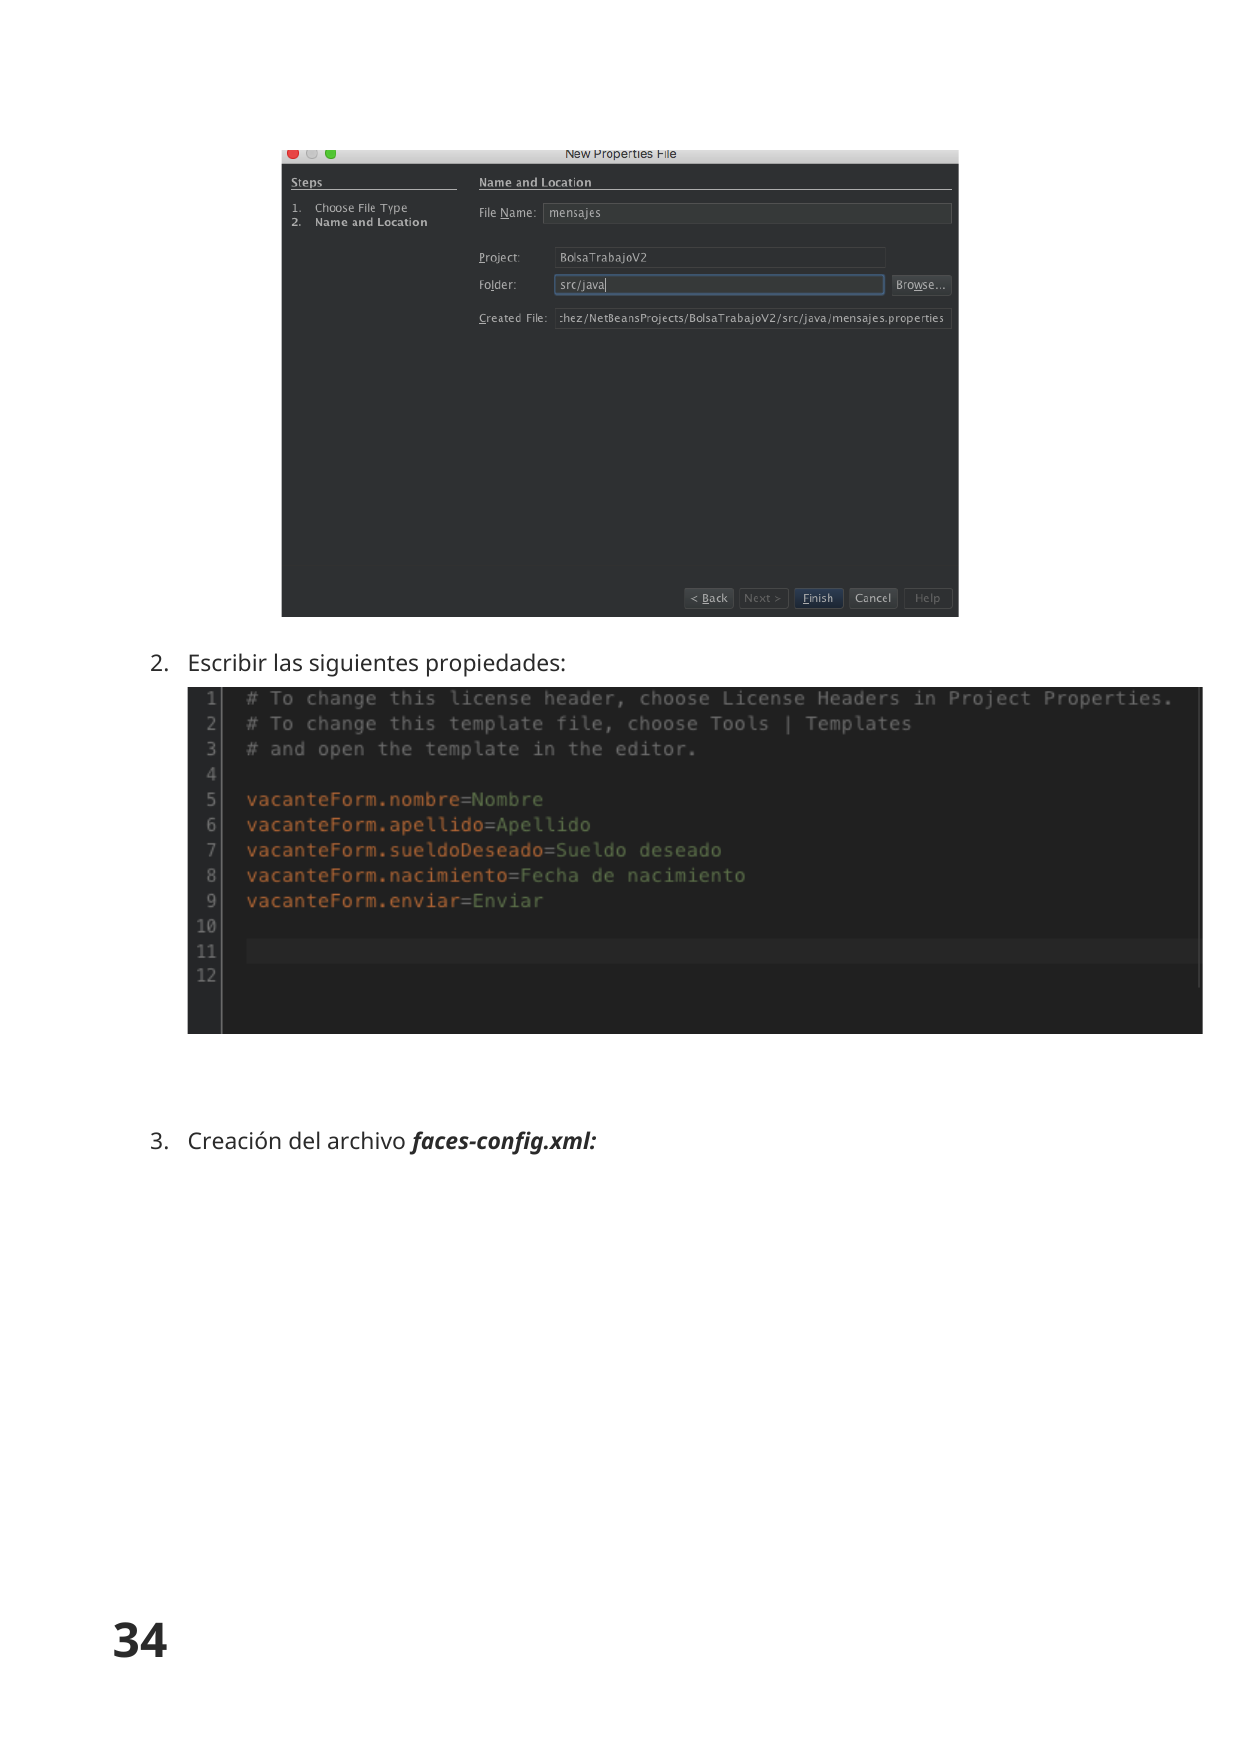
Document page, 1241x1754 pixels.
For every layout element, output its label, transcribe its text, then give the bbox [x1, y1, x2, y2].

picture [281, 150, 959, 617]
list Creación del archivo faces-config.xml: [150, 1125, 1128, 1156]
picture [187, 687, 1203, 1034]
list Escribir las siguientes propiedades: [150, 647, 1128, 678]
